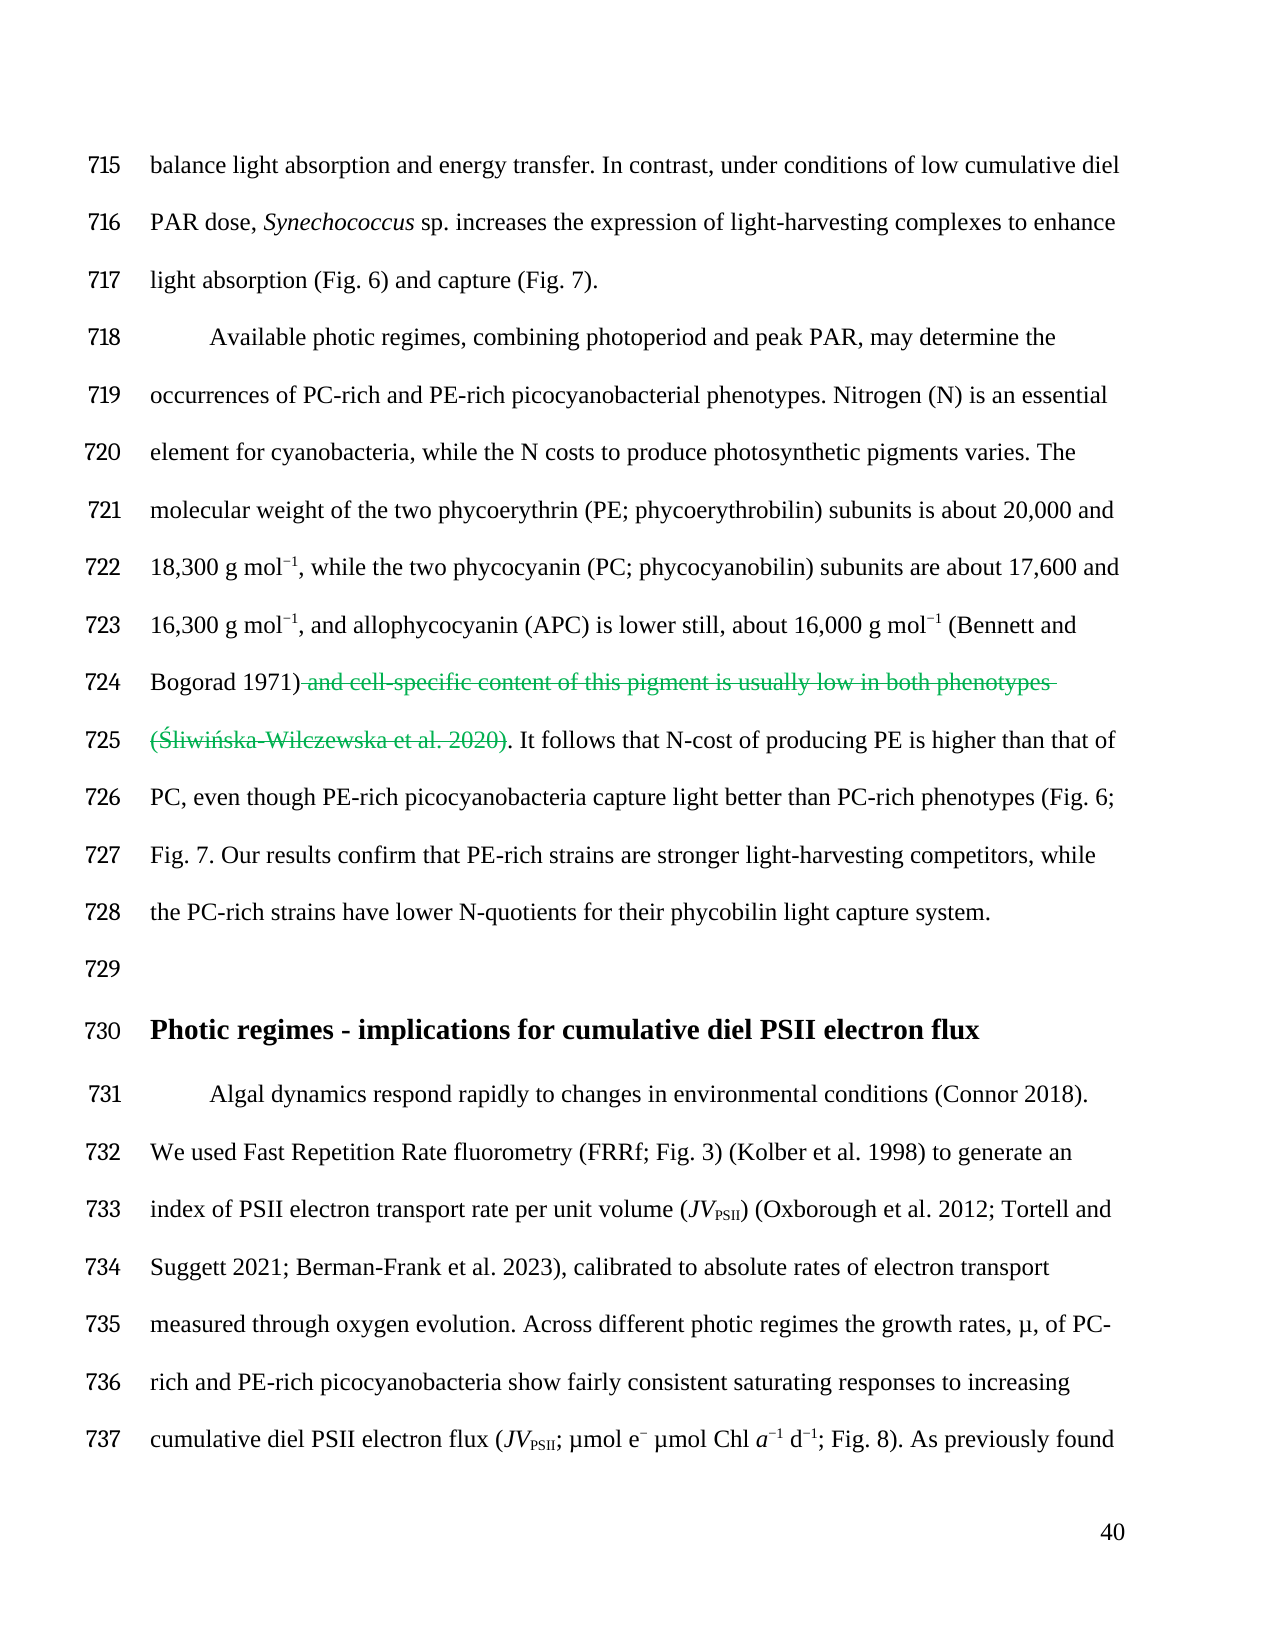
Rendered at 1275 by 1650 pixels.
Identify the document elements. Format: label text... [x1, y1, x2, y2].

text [150, 1079, 1125, 1453]
text Available photic regimes, combining photoperiod and peak PAR, may determine the occurrences of PC-rich and PE-rich picocyanobacterial phenotypes. Nitrogen (N) is an essential element for cyanobacteria, while the N costs to produce photosynthetic pigments varies. The molecular weight of the two phycoerythrin (PE; phycoerythrobilin) subunits is about 20,000 and 18,300 g mol−1, while the two phycocyanin (PC; phycocyanobilin) subunits are about 17,600 and 16,300 g mol−1, and allophycocyanin (APC) is lower still, about 16,000 g mol−1 (Bennett and Bogorad 1971) and cell-specific content of this pigment is usually low in both phenotypes (Śliwińska-Wilczewska et al. 2020). It follows that N-cost of producing PE is higher than that of PC, even though PE-rich picocyanobacteria capture light better than PC-rich phenotypes (Fig. 6; Fig. 7. Our results confirm that PE-rich strains are stronger light-harvesting competitors, while the PC-rich strains have lower N-quotients for their phycobilin light capture system. [150, 322, 1125, 926]
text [150, 150, 1125, 294]
subtitle Photic regimes - implications for cumulative diel PSII electron flux [150, 1012, 1125, 1046]
